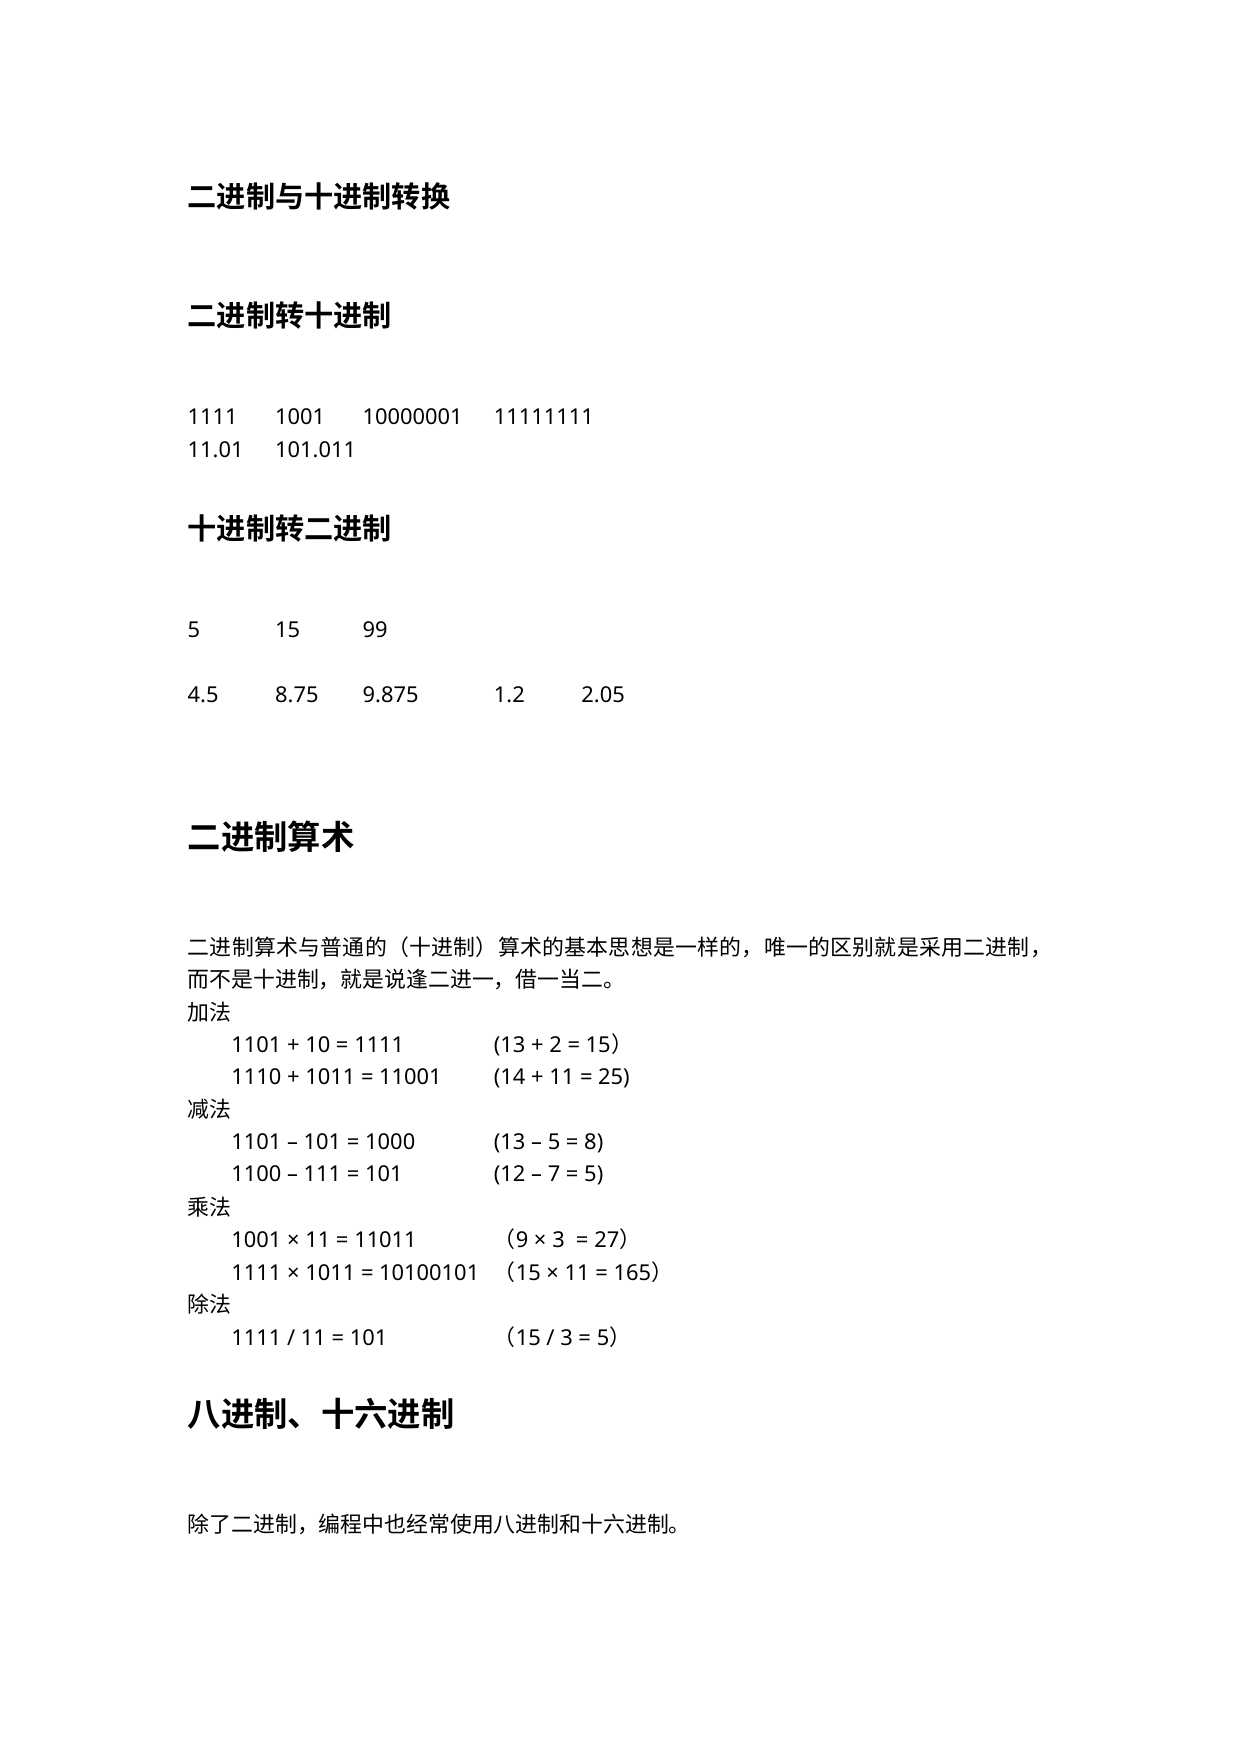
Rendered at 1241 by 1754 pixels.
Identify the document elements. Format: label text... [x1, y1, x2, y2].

text 1111 × 1011 = 10100101 （15 × 11 = 165） [187, 1254, 1053, 1287]
subtitle 十进制转二进制 [187, 494, 1053, 559]
text 加法 [187, 994, 1053, 1027]
subtitle 二进制算术 [187, 802, 1053, 867]
subtitle 二进制转十进制 [187, 281, 1053, 346]
text 二进制算术与普通的（十进制）算术的基本思想是一样的，唯一的区别就是采用二进制，而不是十进制，就是说逢二进一，借一当二。 [187, 929, 1053, 994]
subtitle 八进制、十六进制 [187, 1379, 1053, 1444]
text 1111 / 11 = 101 （15 / 3 = 5） [187, 1319, 1053, 1352]
text 1001 × 11 = 11011 （9 × 3 = 27） [187, 1222, 1053, 1254]
text 1101 + 10 = 1111 (13 + 2 = 15） [187, 1027, 1053, 1059]
text 5 15 99 [187, 613, 1053, 645]
subtitle 二进制与十进制转换 [187, 162, 1053, 227]
text 除法 [187, 1287, 1053, 1319]
text 减法 [187, 1092, 1053, 1124]
text 1111 1001 10000001 11111111 [187, 400, 1053, 432]
text 乘法 [187, 1189, 1053, 1222]
text 1110 + 1011 = 11001 (14 + 11 = 25) [187, 1059, 1053, 1092]
text 4.5 8.75 9.875 1.2 2.05 [187, 678, 1053, 710]
text 1101 – 101 = 1000 (13 – 5 = 8) [187, 1124, 1053, 1157]
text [187, 1506, 1053, 1539]
text 11.01 101.011 [187, 432, 1053, 465]
text 1100 – 111 = 101 (12 – 7 = 5) [187, 1157, 1053, 1189]
